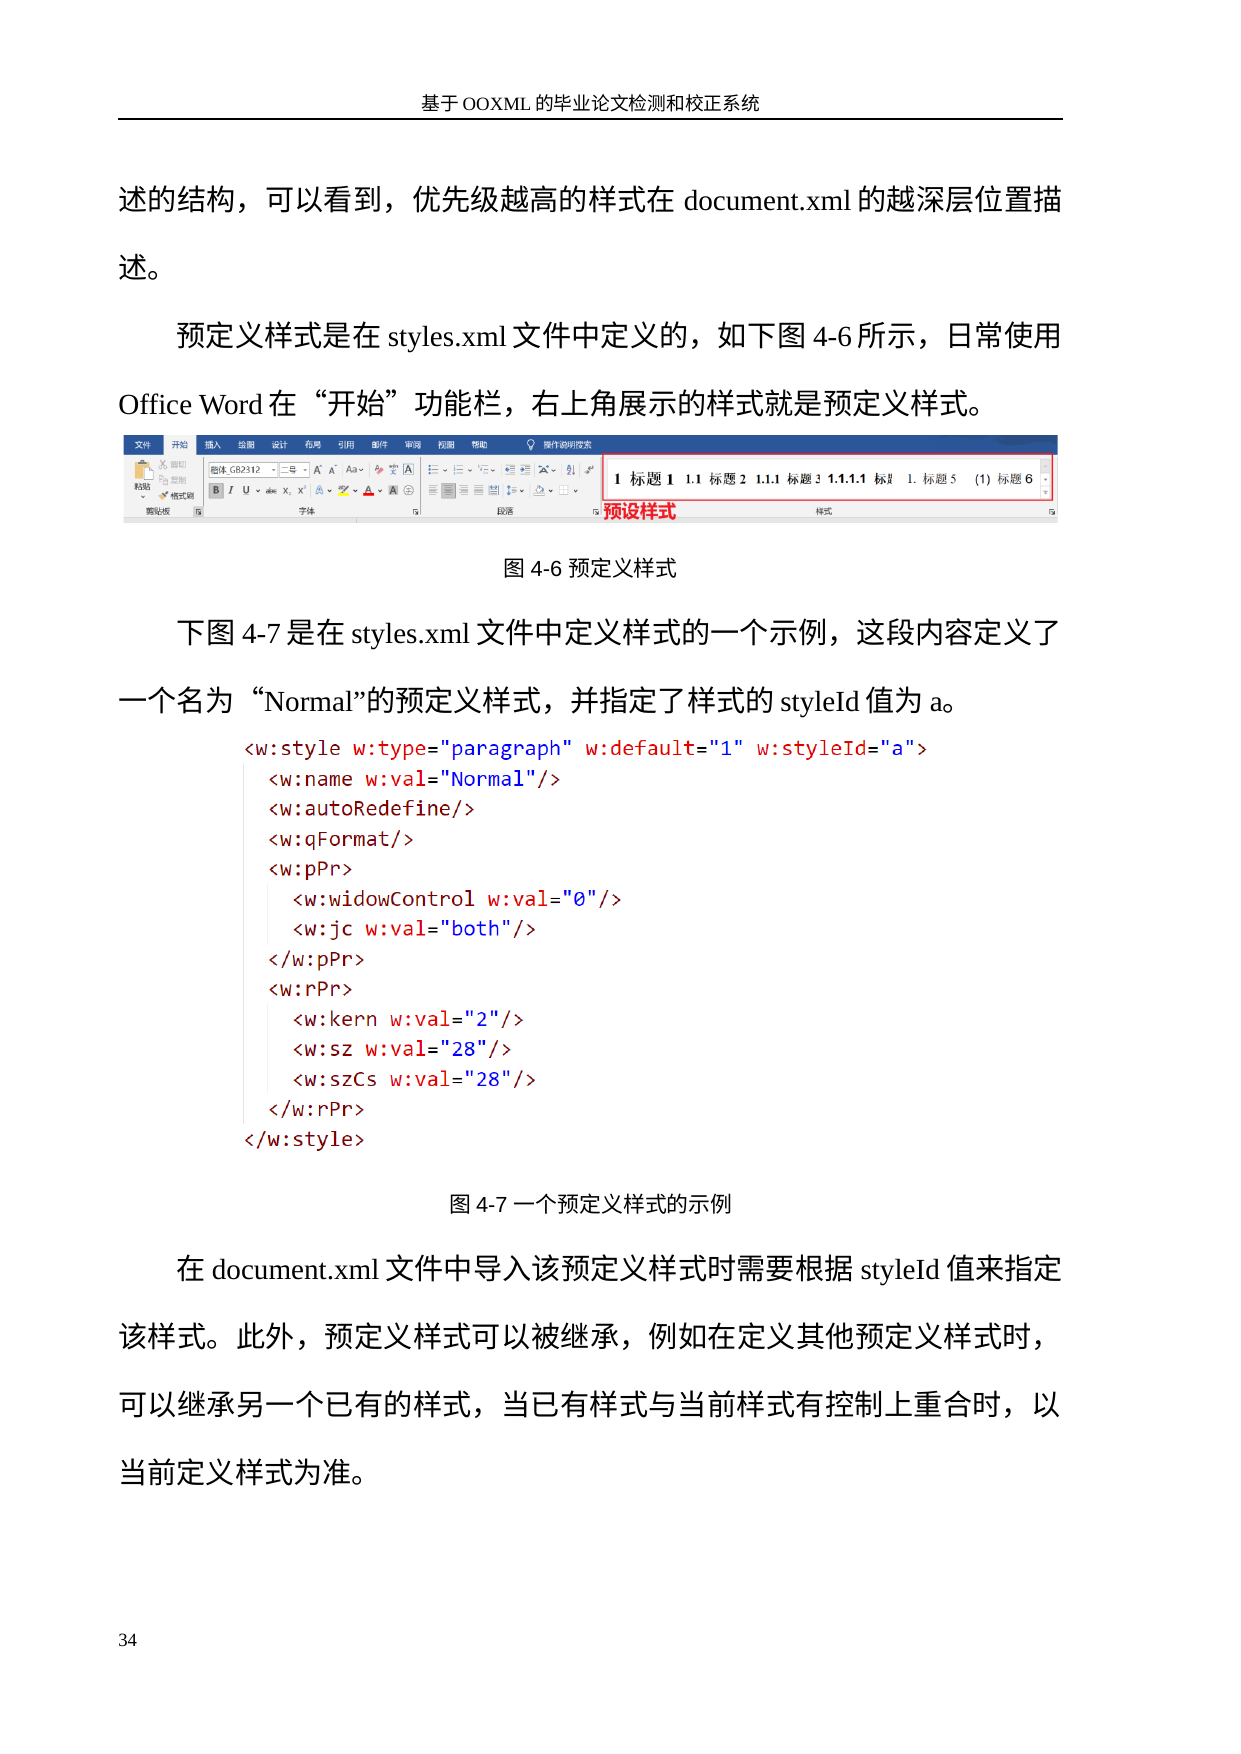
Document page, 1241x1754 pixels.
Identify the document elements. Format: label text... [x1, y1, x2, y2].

picture [123, 435, 1058, 523]
picture [225, 732, 956, 1154]
text 在document.xml文件中导入该预定义样式时需要根据styleId值来指定该样式。此外，预定义样式可以被继承，例如在定义其他预定义样式时，可以继承另一个已有的样式，当已有样式与当前样式有控制上重合时，以当前定义样式为准。 [118, 1233, 1063, 1504]
